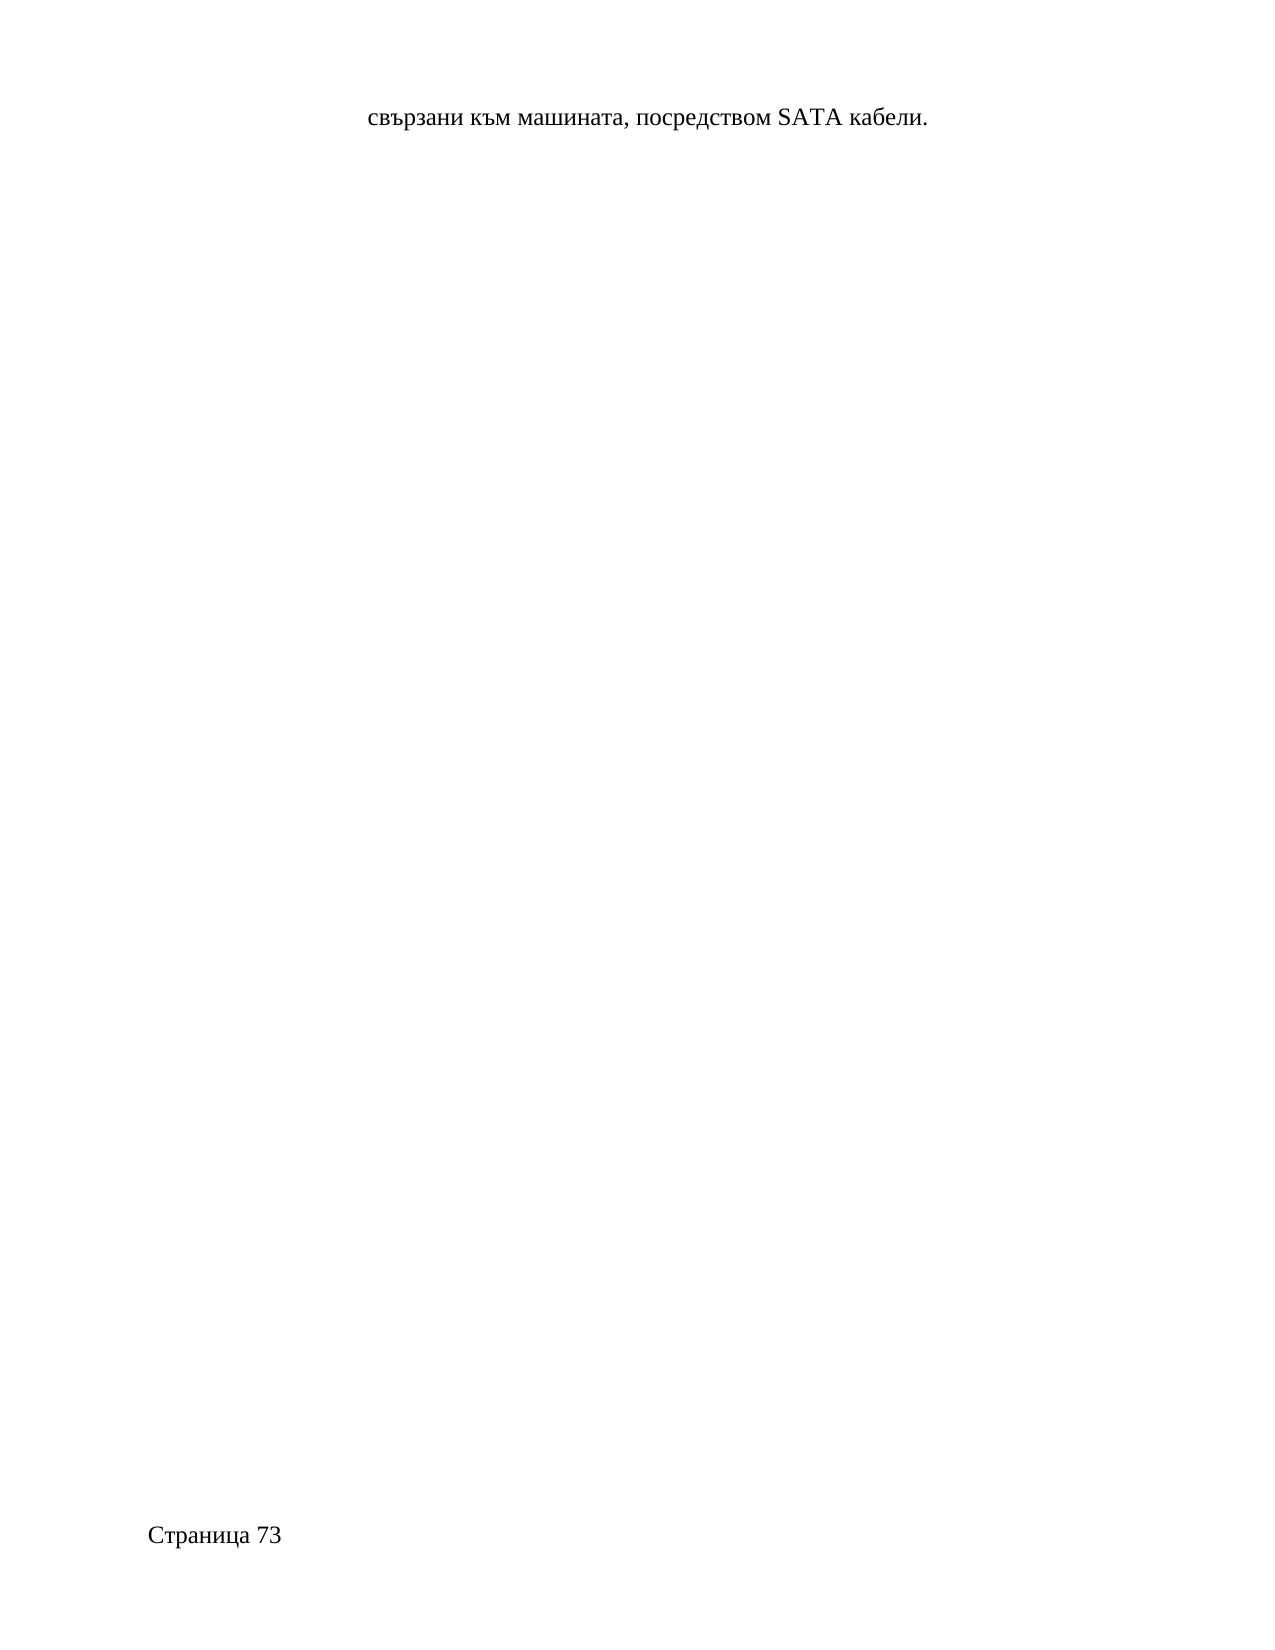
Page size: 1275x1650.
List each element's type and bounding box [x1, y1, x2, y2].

text [108, 102, 1187, 131]
